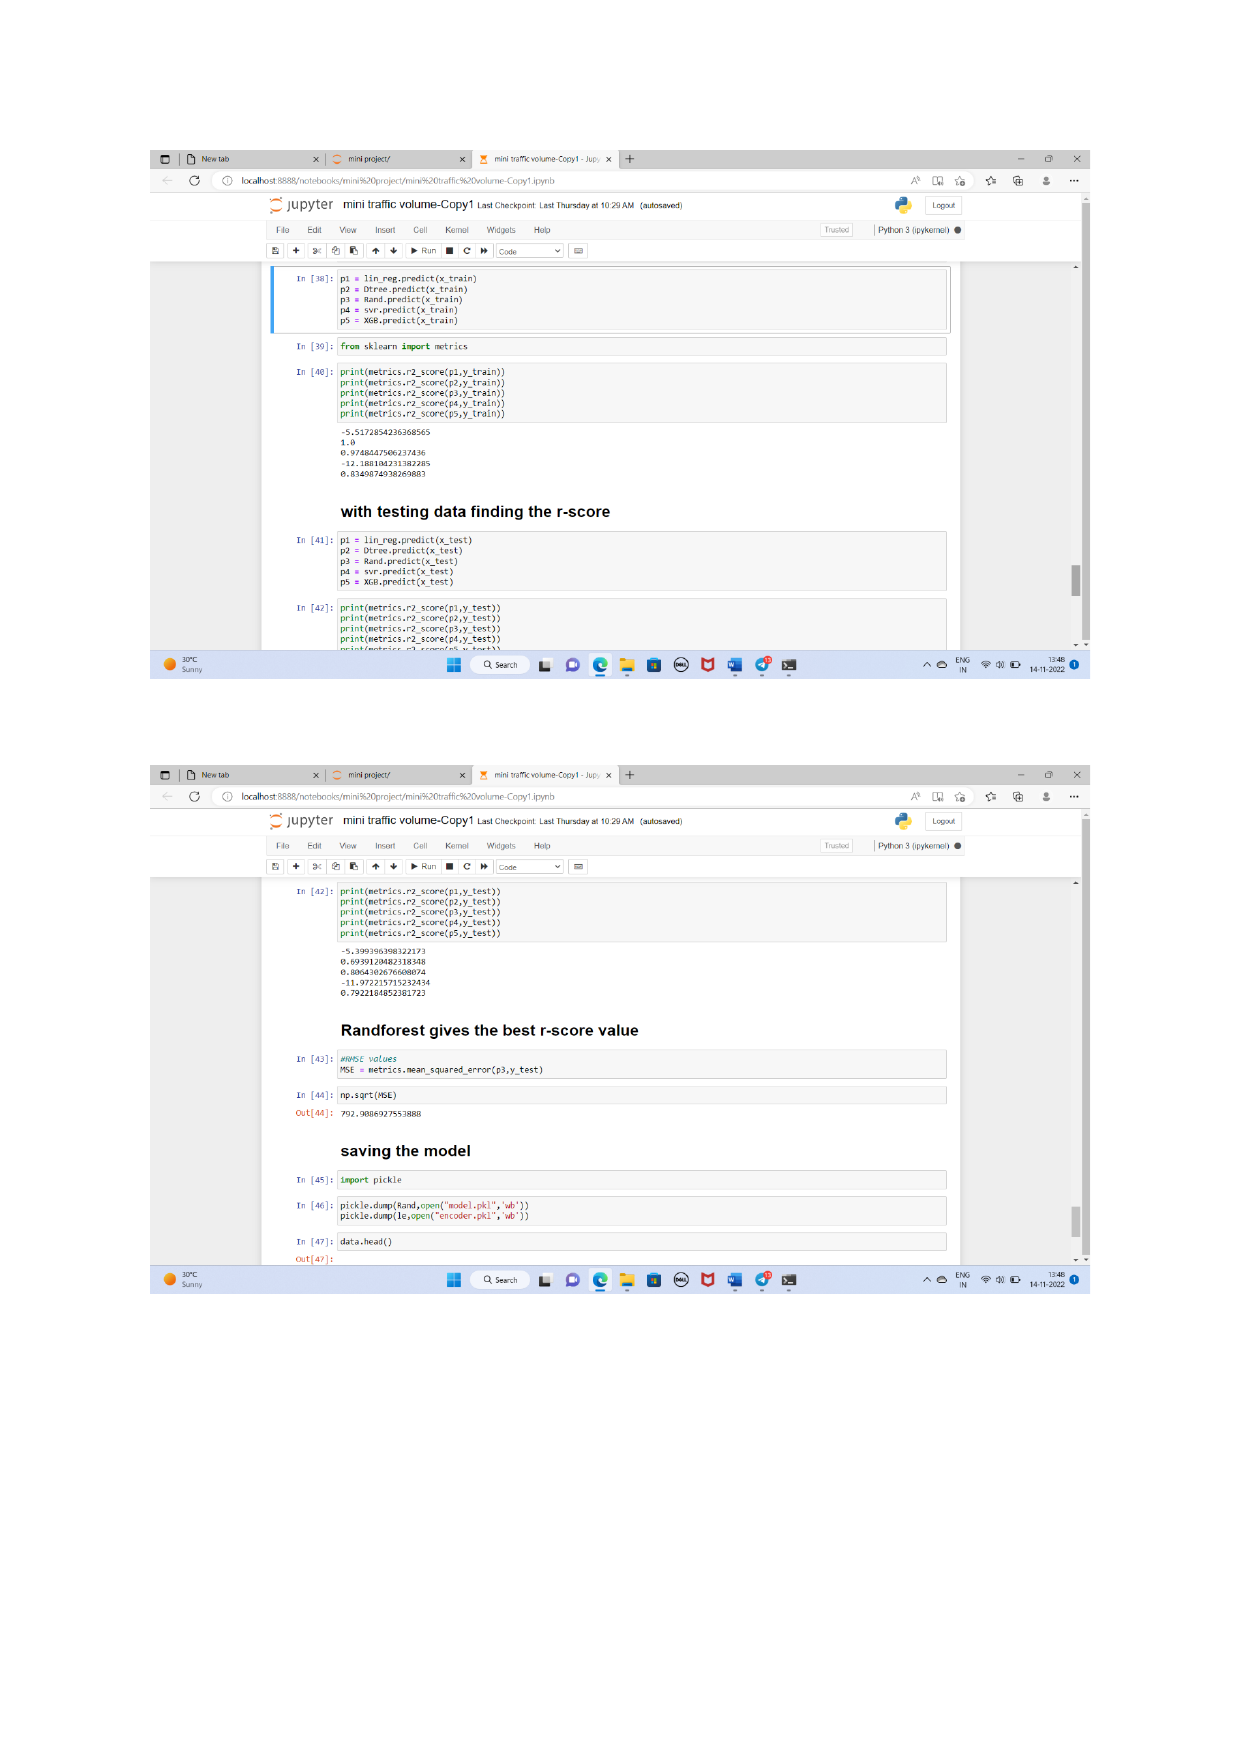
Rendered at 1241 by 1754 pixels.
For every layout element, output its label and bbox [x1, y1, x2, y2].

picture [150, 765, 1091, 1294]
picture [150, 150, 1091, 679]
